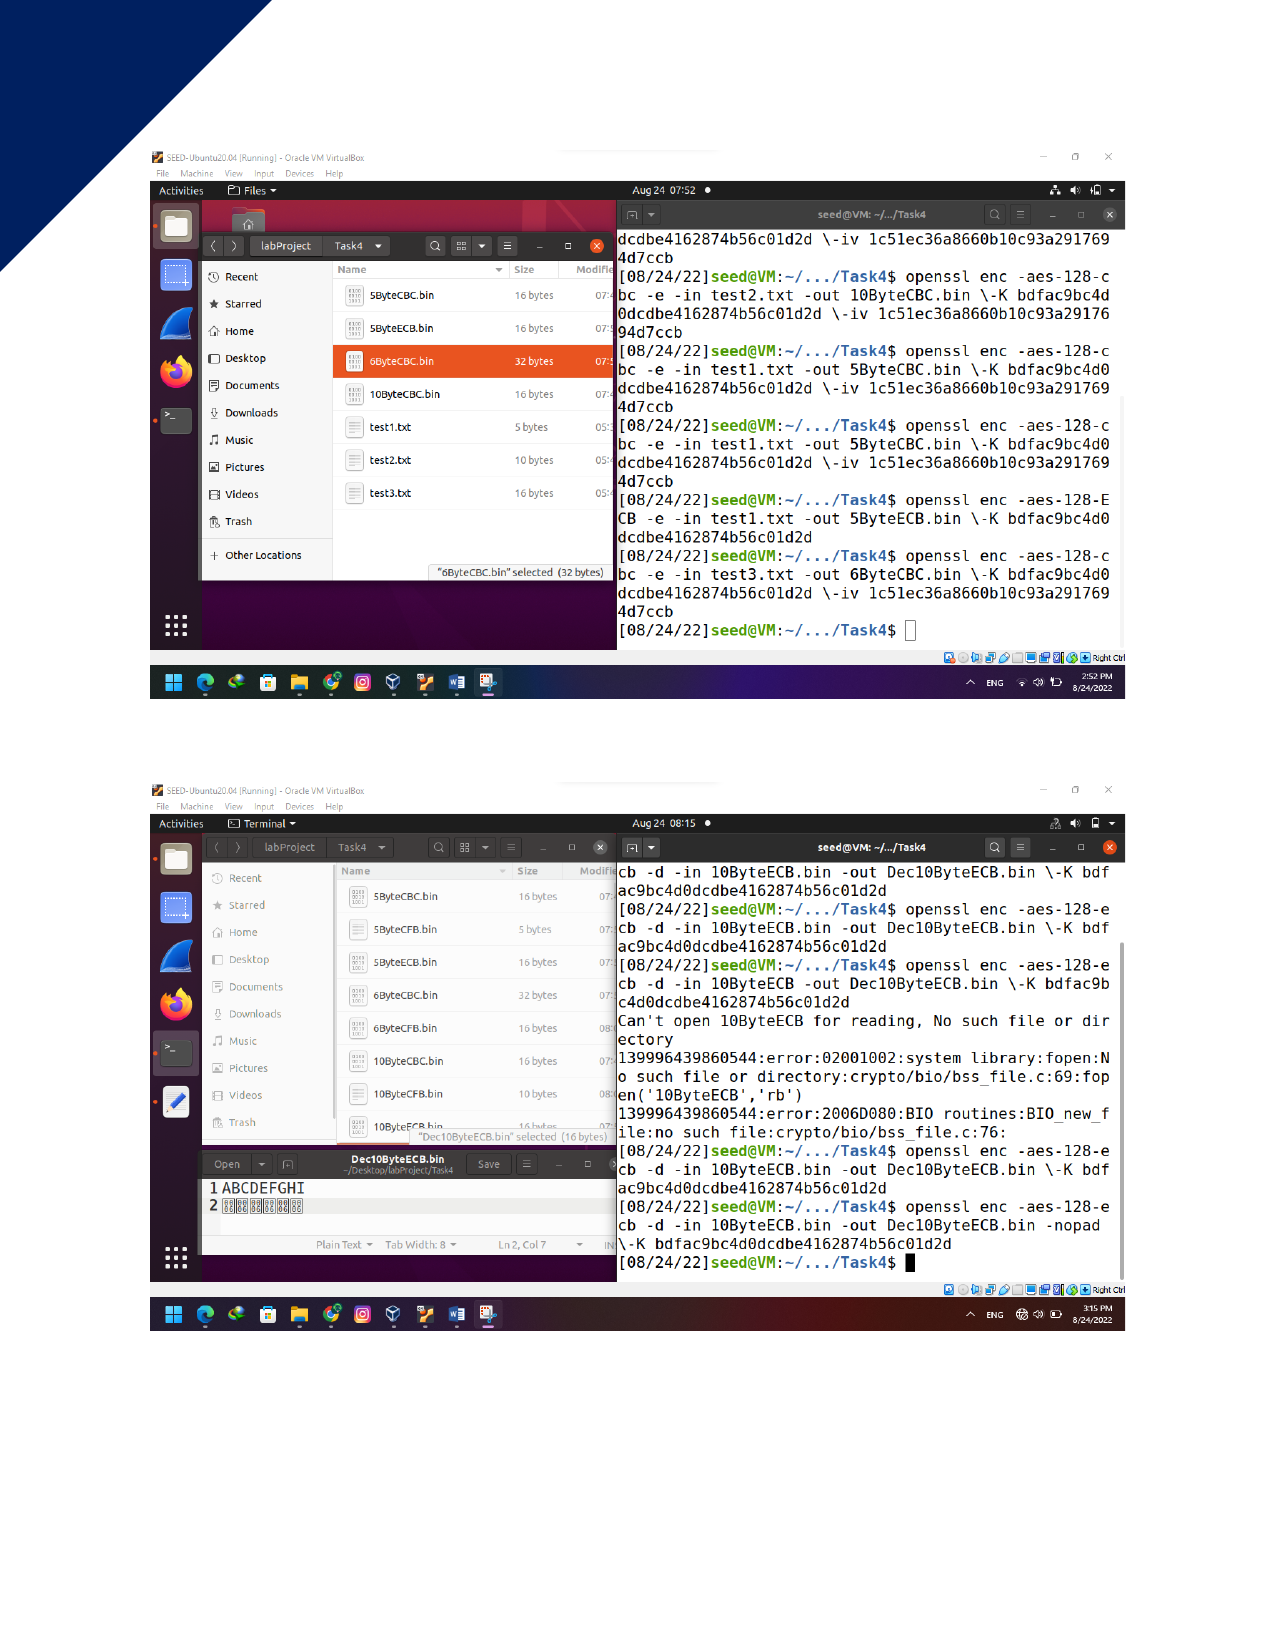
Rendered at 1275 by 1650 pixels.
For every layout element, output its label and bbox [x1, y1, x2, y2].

picture [150, 782, 1125, 1331]
picture [150, 150, 1125, 699]
